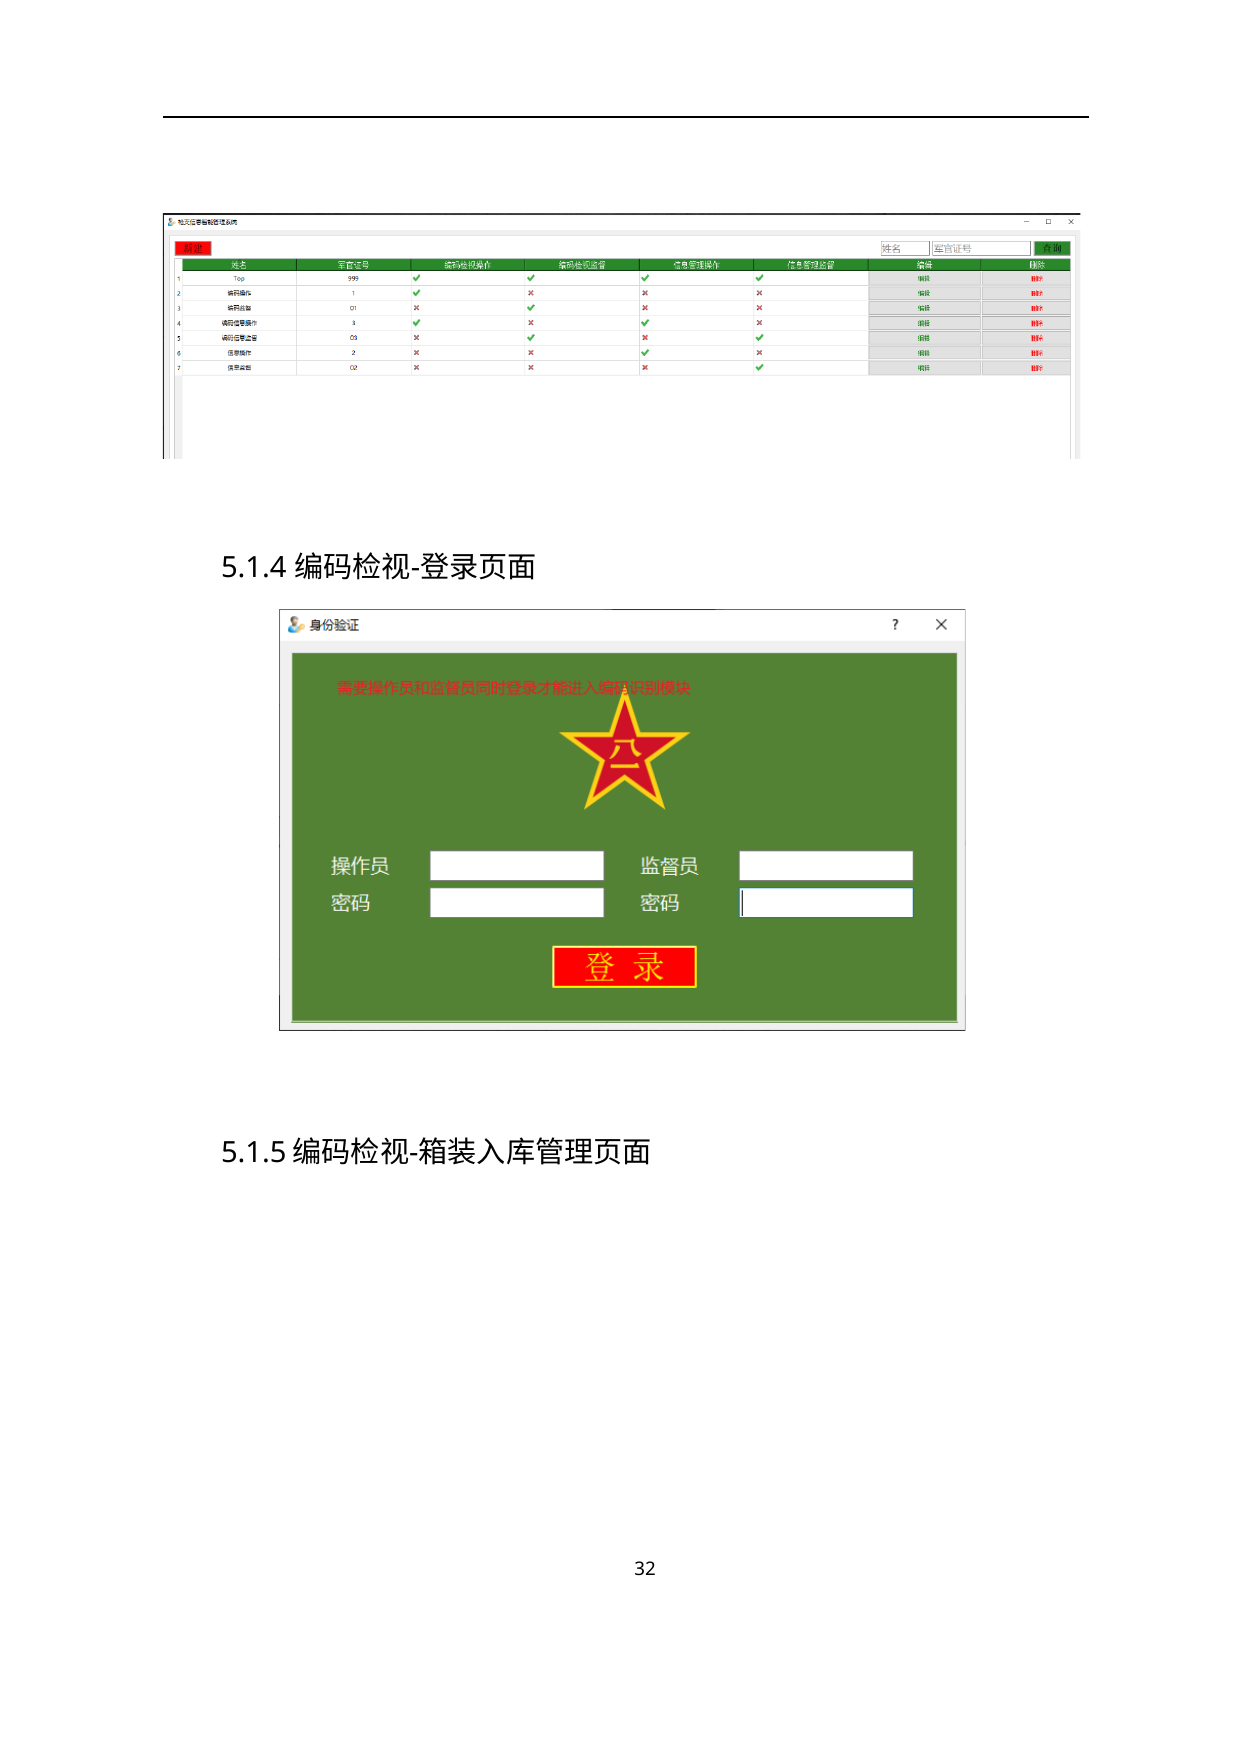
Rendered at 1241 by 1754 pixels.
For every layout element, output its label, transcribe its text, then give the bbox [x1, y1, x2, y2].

text 5.1.5编码检视-箱装入库管理页面 [162, 1118, 1089, 1183]
picture [162, 213, 1081, 459]
table_header [163, 208, 1089, 533]
picture [279, 609, 966, 1031]
table_header [271, 598, 981, 1118]
text 5.1.4 编码检视-登录页面 [162, 533, 1089, 598]
